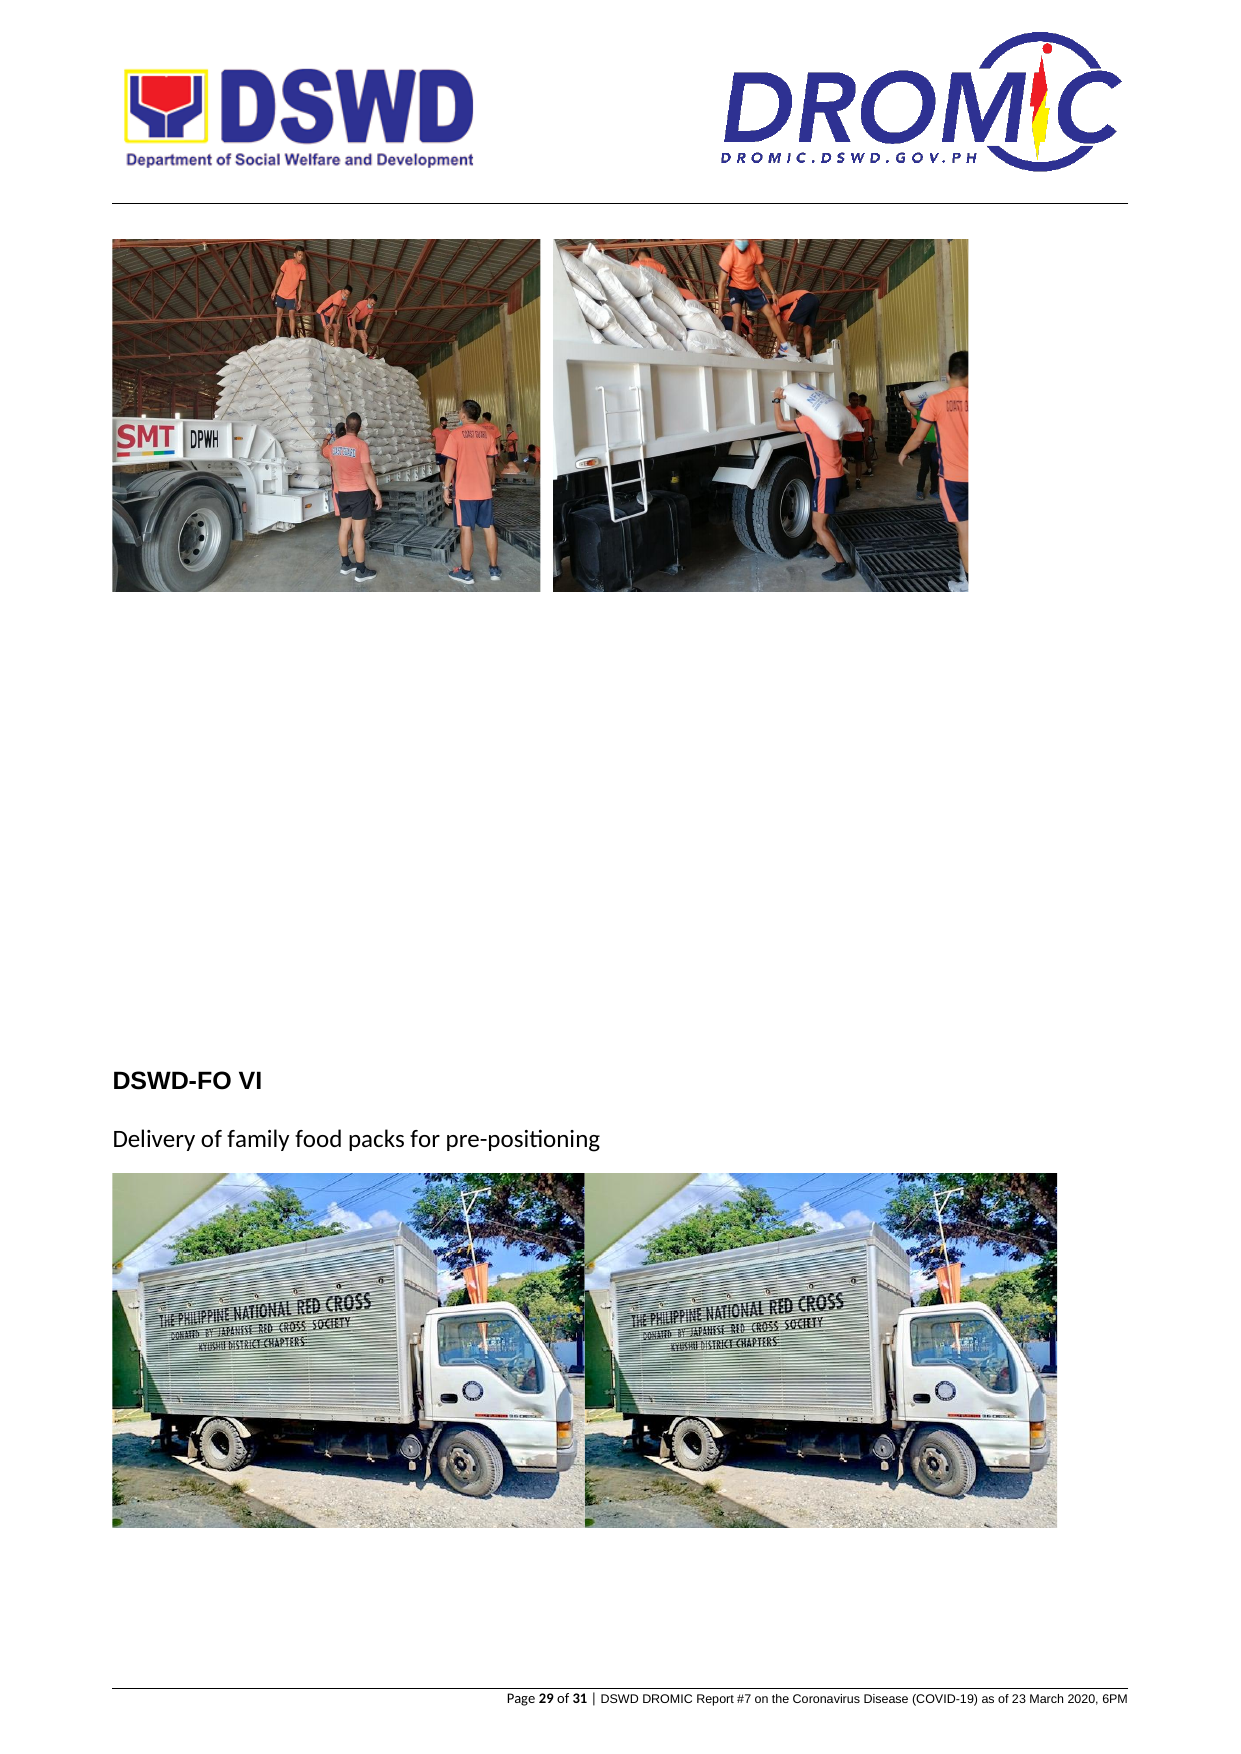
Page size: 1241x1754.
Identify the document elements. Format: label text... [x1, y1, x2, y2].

text Delivery of family food packs for pre-positioning [112, 1124, 1128, 1154]
picture [112, 1173, 1058, 1528]
picture [676, 31, 1162, 172]
picture [112, 65, 487, 173]
picture [112, 239, 541, 592]
picture [553, 239, 969, 592]
text DSWD-FO VI [112, 1066, 1128, 1095]
